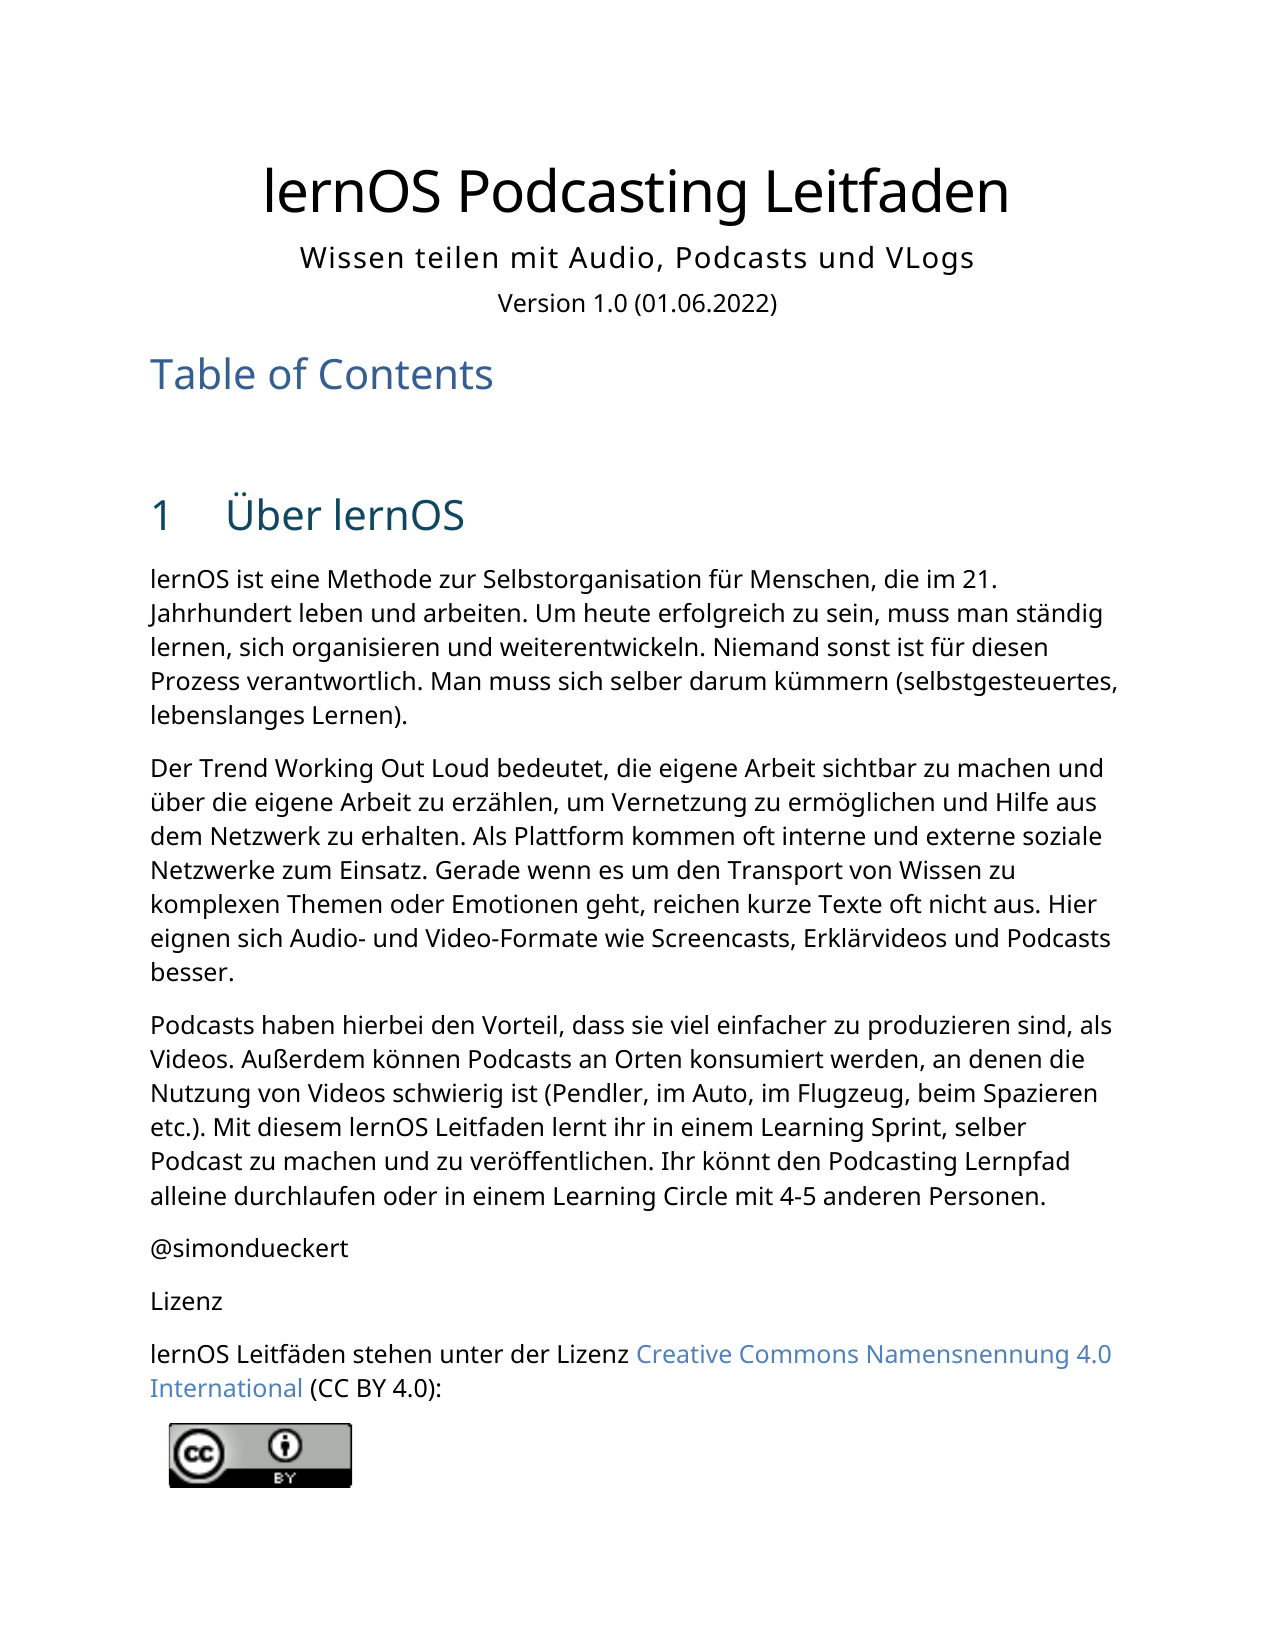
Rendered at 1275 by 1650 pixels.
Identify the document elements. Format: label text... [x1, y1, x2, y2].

subtitle Wissen teilen mit Audio, Podcasts und VLogs [150, 238, 1125, 277]
text Lizenz [150, 1284, 1125, 1318]
text lernOS Leitfäden stehen unter der Lizenz Creative Commons Namensnennung 4.0 International (CC BY 4.0): [150, 1337, 1125, 1405]
text Version 1.0 (01.06.2022) [150, 286, 1125, 320]
text Der Trend Working Out Loud bedeutet, die eigene Arbeit sichtbar zu machen und über die eigene Arbeit zu erzählen, um Vernetzung zu ermöglichen und Hilfe aus dem Netzwerk zu erhalten. Als Plattform kommen oft interne und externe soziale Netzwerke zum Einsatz. Gerade wenn es um den Transport von Wissen zu komplexen Themen oder Emotionen geht, reichen kurze Texte oft nicht aus. Hier eignen sich Audio- und Video-Formate wie Screencasts, Erklärvideos und Podcasts besser. [150, 751, 1125, 989]
text lernOS ist eine Methode zur Selbstorganisation für Menschen, die im 21. Jahrhundert leben und arbeiten. Um heute erfolgreich zu sein, muss man ständig lernen, sich organisieren und weiterentwickeln. Niemand sonst ist für diesen Prozess verantwortlich. Man muss sich selber darum kümmern (selbstgesteuertes, lebenslanges Lernen). [150, 562, 1125, 732]
picture [168, 1423, 353, 1488]
text @simondueckert [150, 1231, 1125, 1265]
subtitle 1 Über lernOS [150, 486, 1125, 543]
text Podcasts haben hierbei den Vorteil, dass sie viel einfacher zu produzieren sind, als Videos. Außerdem können Podcasts an Orten konsumiert werden, an denen die Nutzung von Videos schwierig ist (Pendler, im Auto, im Flugzeug, beim Spazieren etc.). Mit diesem lernOS Leitfaden lernt ihr in einem Learning Sprint, selber Podcast zu machen und zu veröffentlichen. Ihr könnt den Podcasting Lernpfad alleine durchlaufen oder in einem Learning Circle mit 4-5 anderen Personen. [150, 1008, 1125, 1212]
title lernOS Podcasting Leitfaden [150, 150, 1125, 229]
